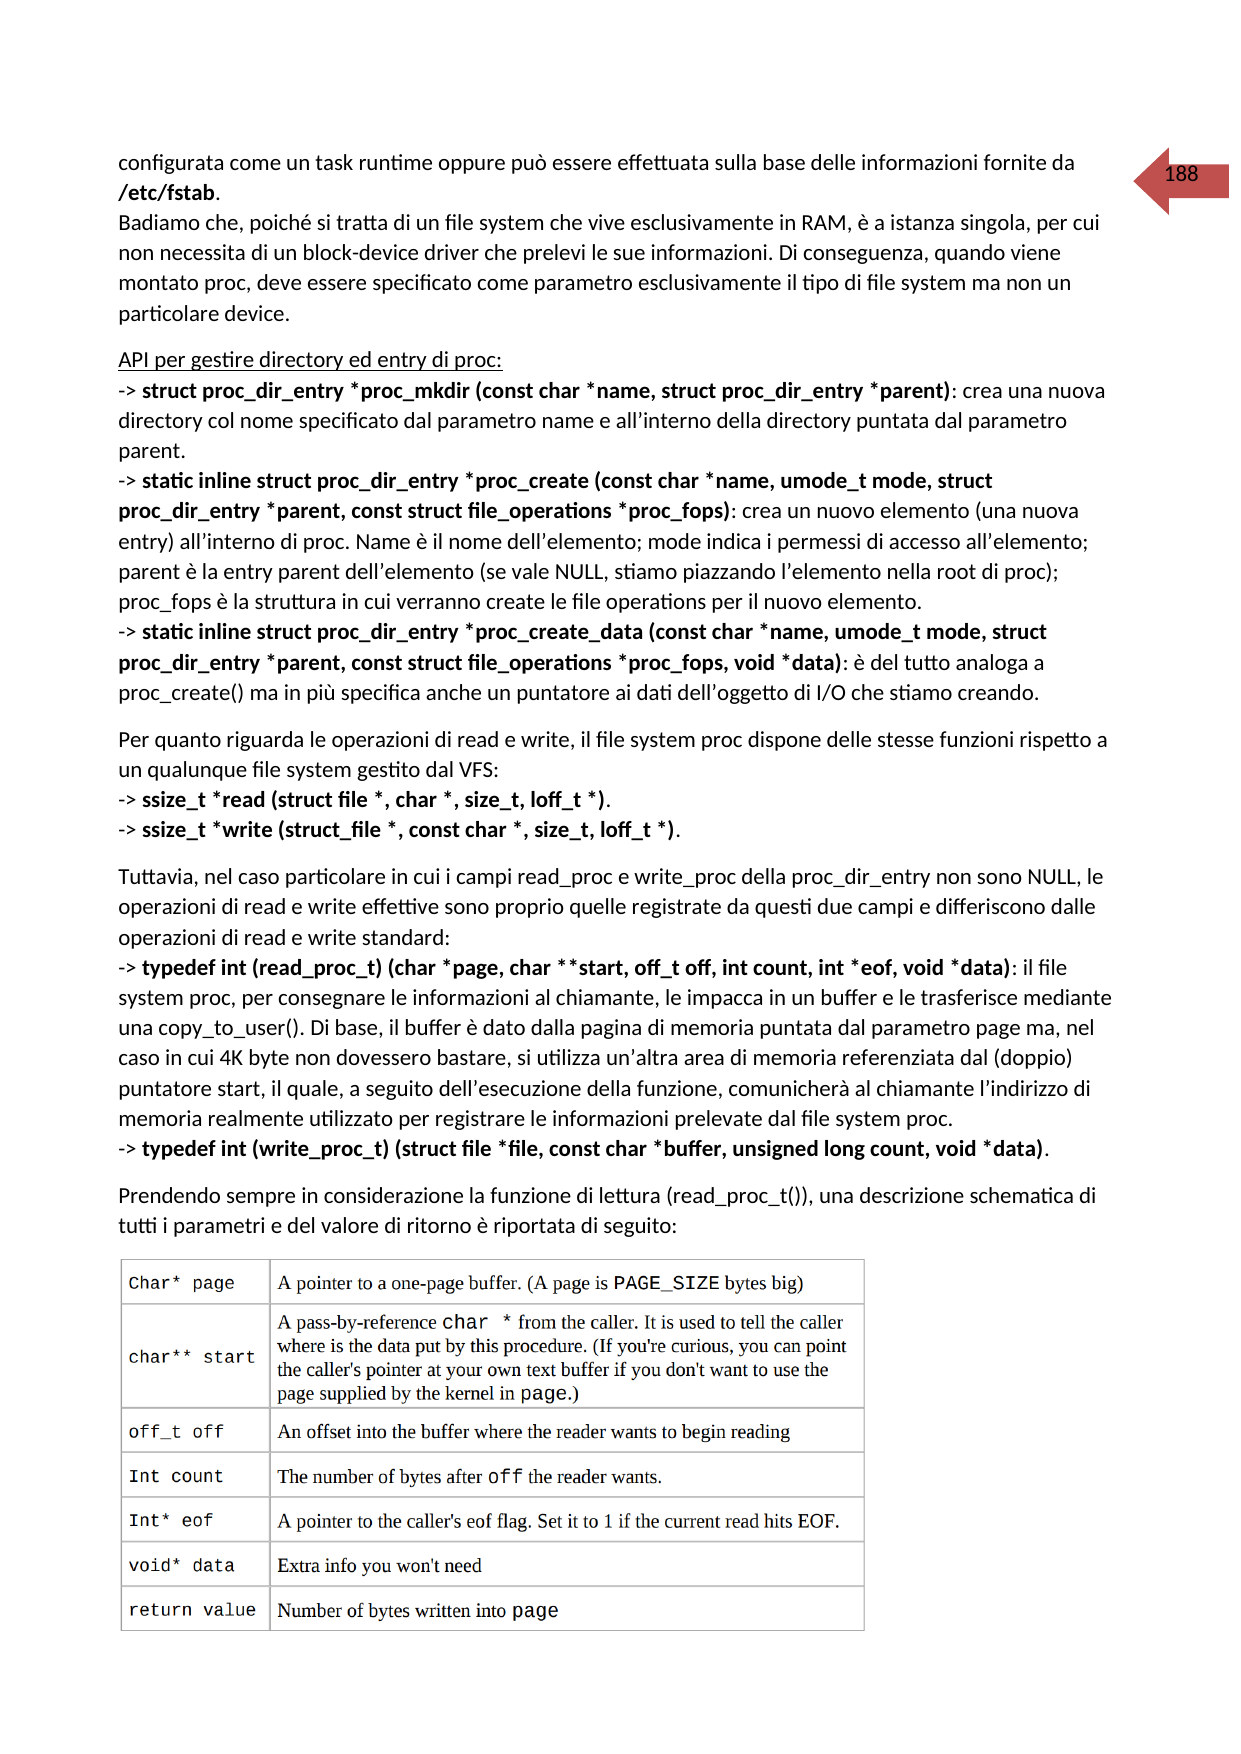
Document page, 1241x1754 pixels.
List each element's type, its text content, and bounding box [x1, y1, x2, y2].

text Tuttavia, nel caso particolare in cui i campi read_proc e write_proc della proc_dir_entry non sono NULL, le operazioni di read e write effettive sono proprio quelle registrate da questi due campi e differiscono dalle operazioni di read e write standard: -> typedef int (read_proc_t) (char *page, char **start, off_t off, int count, int *eof, void *data): il file system proc, per consegnare le informazioni al chiamante, le impacca in un buffer e le trasferisce mediante una copy_to_user(). Di base, il buffer è dato dalla pagina di memoria puntata dal parametro page ma, nel caso in cui 4K byte non dovessero bastare, si utilizza un’altra area di memoria referenziata dal (doppio) puntatore start, il quale, a seguito dell’esecuzione della funzione, comunicherà al chiamante l’indirizzo di memoria realmente utilizzato per registrare le informazioni prelevate dal file system proc. -> typedef int (write_proc_t) (struct file *file, const char *buffer, unsigned long count, void *data). [118, 862, 1122, 1162]
text API per gestire directory ed entry di proc: -> struct proc_dir_entry *proc_mkdir (const char *name, struct proc_dir_entry *parent): crea una nuova directory col nome specificato dal parametro name e all’interno della directory puntata dal parametro parent. -> static inline struct proc_dir_entry *proc_create (const char *name, umode_t mode, struct proc_dir_entry *parent, const struct file_operations *proc_fops): crea un nuovo elemento (una nuova entry) all’interno di proc. Name è il nome dell’elemento; mode indica i permessi di accesso all’elemento; parent è la entry parent dell’elemento (se vale NULL, stiamo piazzando l’elemento nella root di proc); proc_fops è la struttura in cui verranno create le file operations per il nuovo elemento. -> static inline struct proc_dir_entry *proc_create_data (const char *name, umode_t mode, struct proc_dir_entry *parent, const struct file_operations *proc_fops, void *data): è del tutto analoga a proc_create() ma in più specifica anche un puntatore ai dati dell’oggetto di I/O che stiamo creando. [118, 346, 1122, 706]
text Per quanto riguarda le operazioni di read e write, il file system proc dispone delle stesse funzioni rispetto a un qualunque file system gestito dal VFS: -> ssize_t *read (struct file *, char *, size_t, loff_t *). -> ssize_t *write (struct_file *, const char *, size_t, loff_t *). [118, 725, 1122, 843]
text Prendendo sempre in considerazione la funzione di lettura (read_proc_t()), una descrizione schematica di tutti i parametri e del valore di ritorno è riportata di seguito: [118, 1181, 1122, 1239]
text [118, 148, 1122, 327]
picture [118, 1258, 866, 1633]
